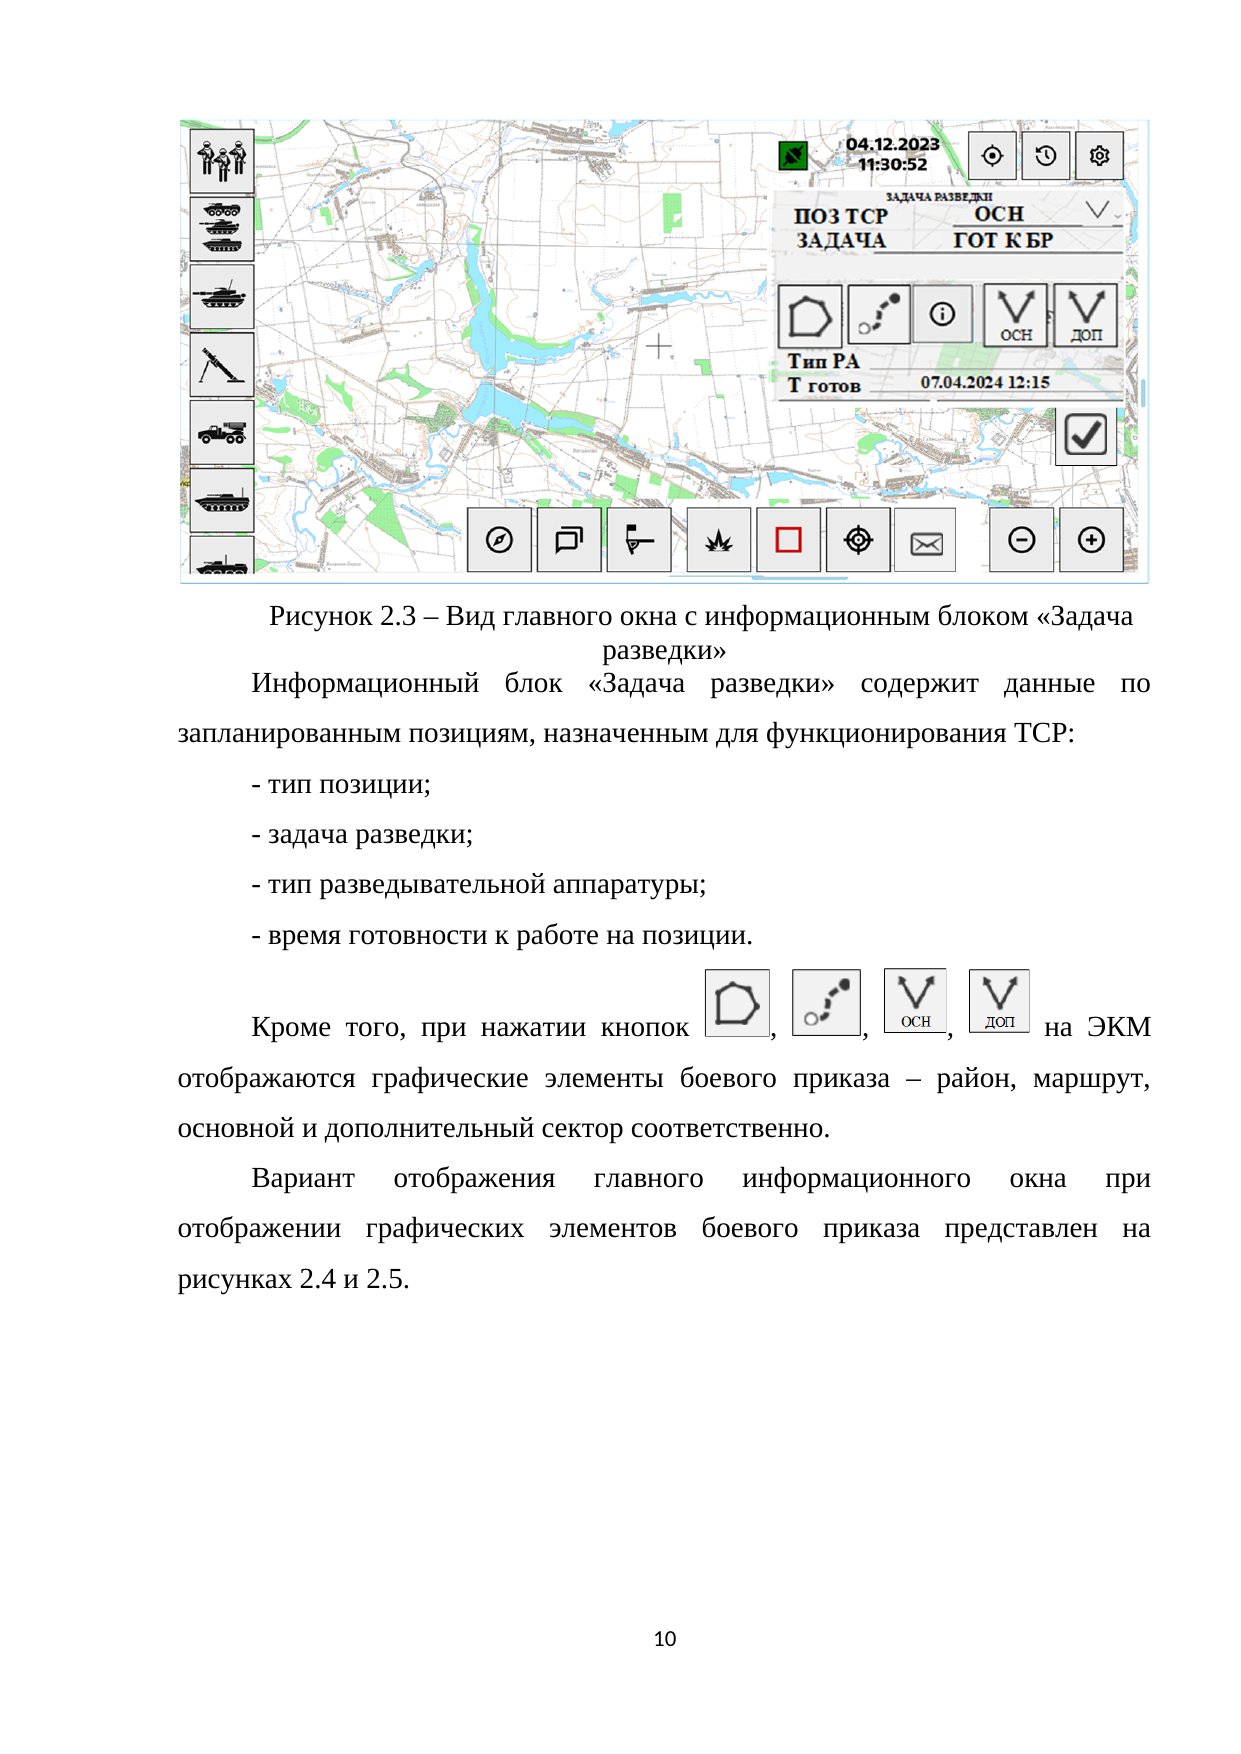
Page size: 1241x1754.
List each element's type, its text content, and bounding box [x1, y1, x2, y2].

picture [968, 969, 1030, 1037]
text - тип позиции; [177, 766, 1152, 799]
text Рисунок 2.3 – Вид главного окна с информационным блоком «Задача разведки» [177, 598, 1152, 665]
text Кроме того, при нажатии кнопок , , , на ЭКМ отображаются графические элементы боевого приказа – район, маршрут, основной и дополнительный сектор соответственно. [177, 967, 1152, 1143]
picture [883, 967, 947, 1037]
text - тип разведывательной аппаратуры; [177, 867, 1152, 900]
text - задача разведки; [177, 816, 1152, 850]
text Информационный блок «Задача разведки» содержит данные по запланированным позициям, назначенным для функционирования ТСР: [177, 665, 1152, 749]
text - время готовности к работе на позиции. [177, 917, 1152, 950]
picture [704, 968, 770, 1037]
picture [177, 118, 1152, 585]
text Вариант отображения главного информационного окна при отображении графических элементов боевого приказа представлен на рисунках 2.4 и 2.5. [177, 1160, 1152, 1294]
picture [791, 968, 862, 1037]
